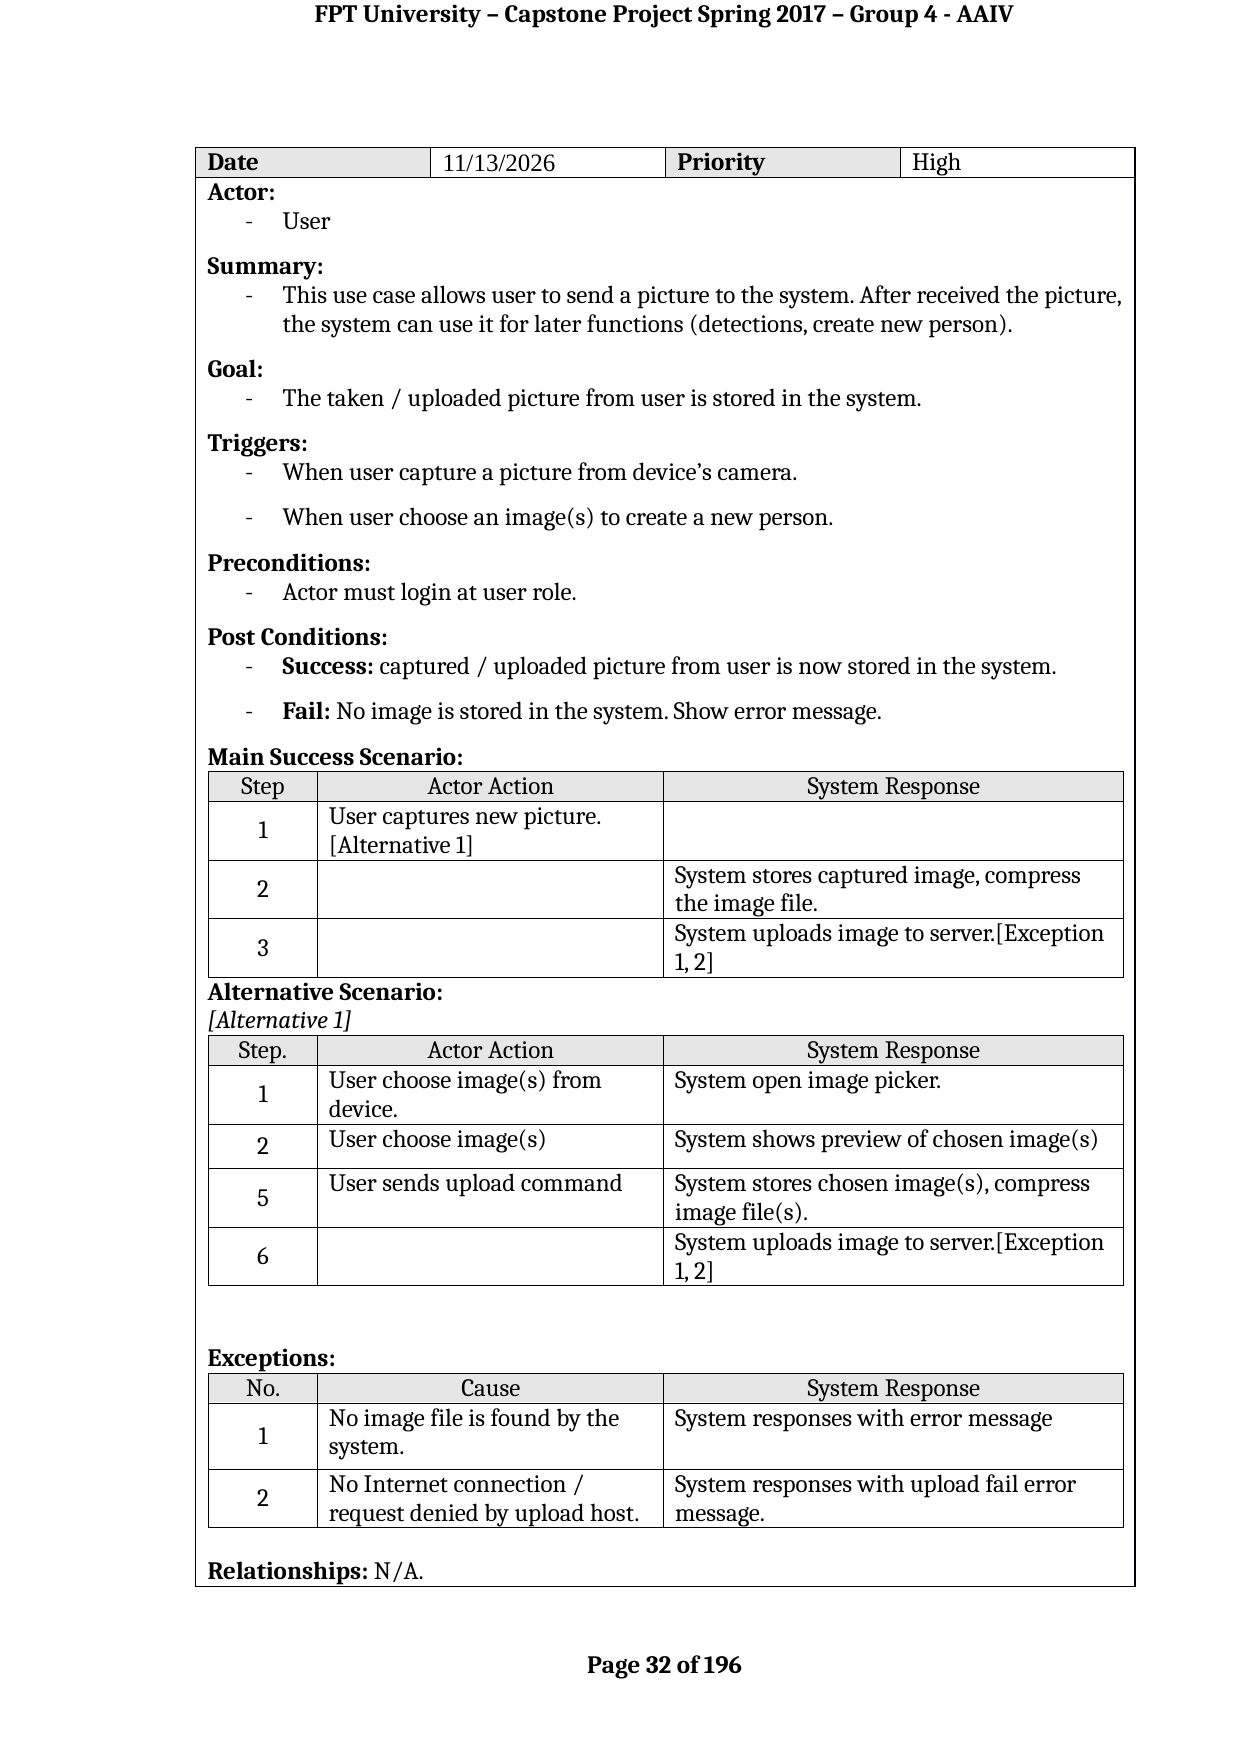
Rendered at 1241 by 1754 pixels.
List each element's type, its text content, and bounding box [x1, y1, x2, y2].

table_cell High [901, 148, 1134, 177]
table_cell Date [196, 148, 430, 177]
table_cell 04/12/2017 [431, 148, 665, 177]
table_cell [196, 178, 1134, 1586]
table_cell Priority [666, 148, 900, 177]
